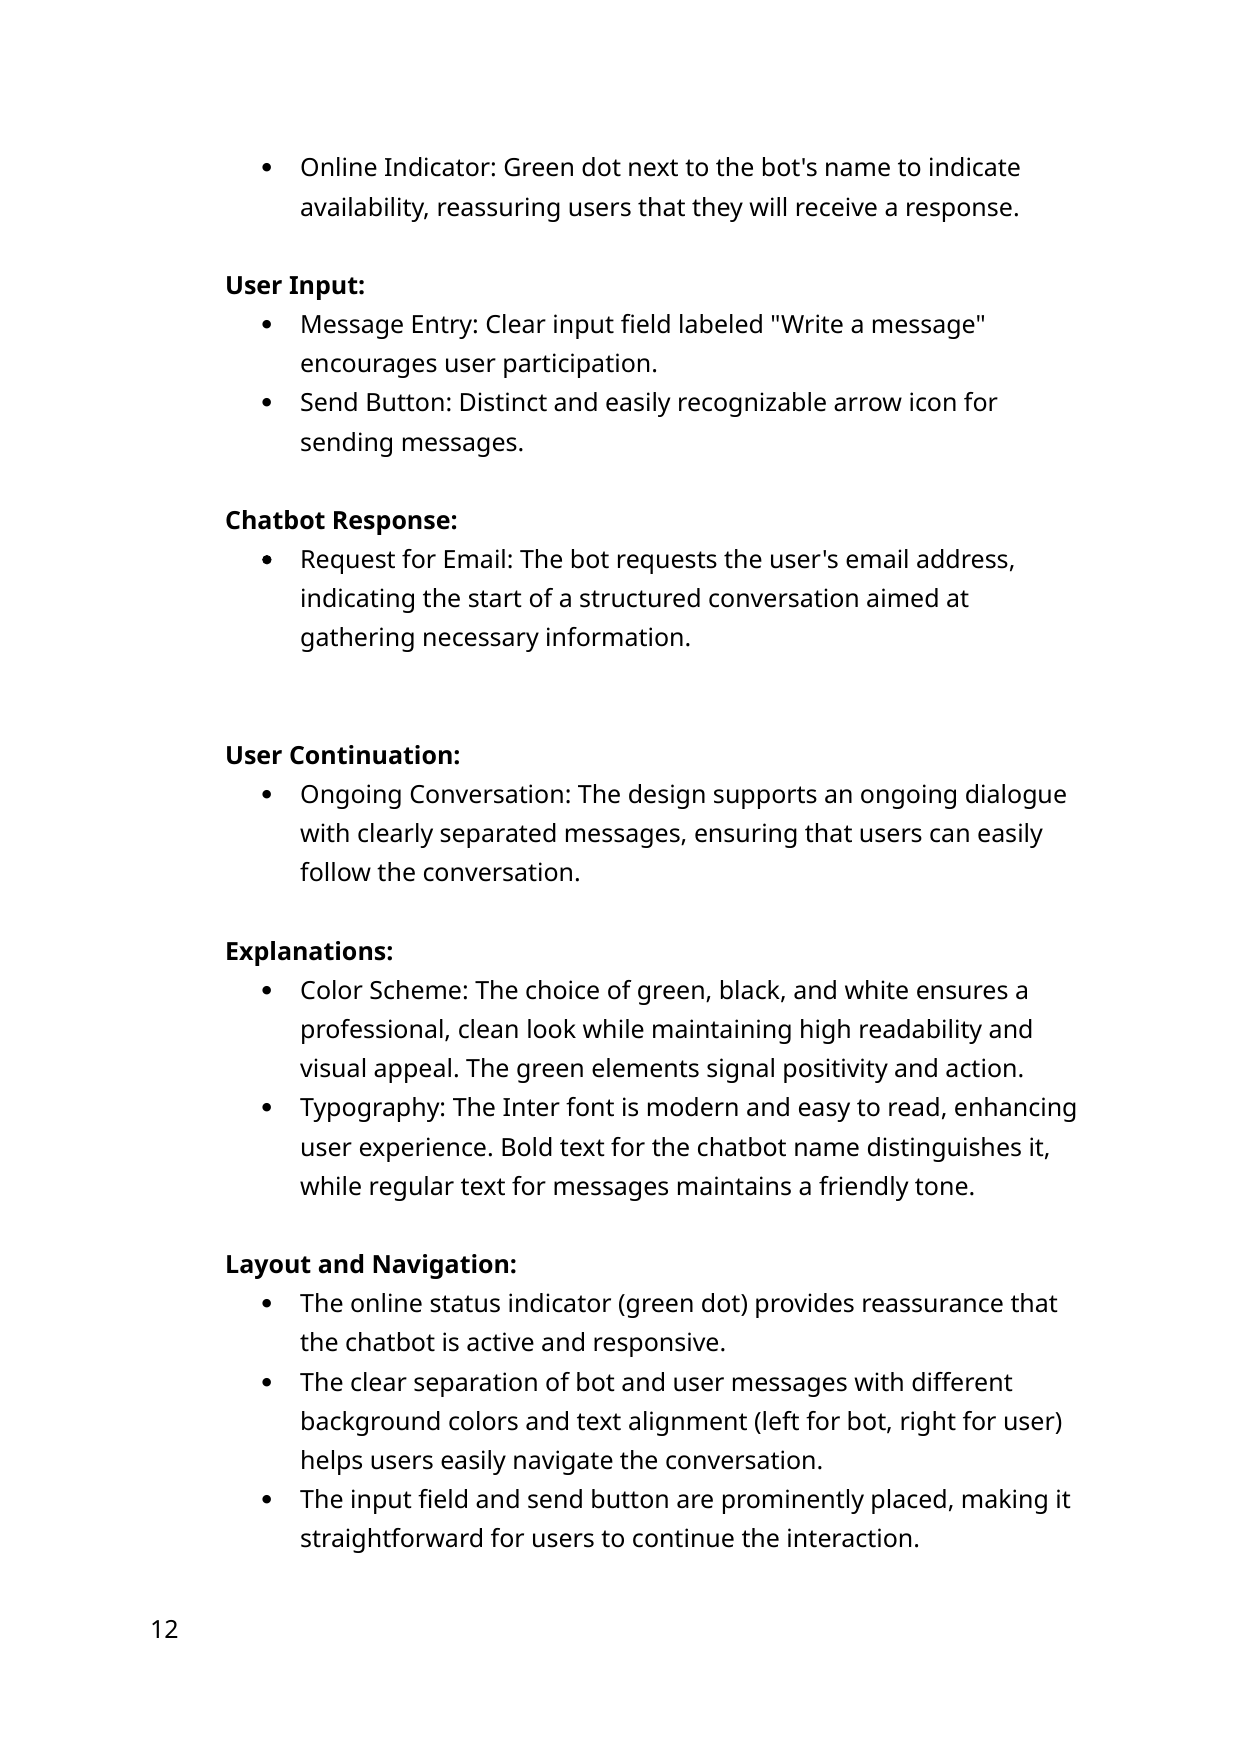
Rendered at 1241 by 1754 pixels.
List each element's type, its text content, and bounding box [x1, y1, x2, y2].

list Ongoing Conversation: The design supports an ongoing dialogue with clearly separated messages, ensuring that users can easily follow the conversation. [262, 777, 1090, 889]
list User Input: [225, 267, 1090, 302]
list The clear separation of bot and user messages with different background colors and text alignment (left for bot, right for user) helps users easily navigate the conversation. [262, 1364, 1090, 1477]
list Request for Email: The bot requests the user's email address, indicating the start of a structured conversation aimed at gathering necessary information. [262, 542, 1090, 654]
list Message Entry: Clear input field labeled "Write a message" encourages user participation. [262, 307, 1090, 380]
list Chatbot Response: [225, 502, 1090, 537]
list The input field and send button are prominently placed, making it straightforward for users to continue the interaction. [262, 1482, 1090, 1555]
list Explanations: [225, 933, 1090, 967]
list The online status indicator (green dot) provides reassurance that the chatbot is active and responsive. [262, 1286, 1090, 1359]
list Online Indicator: Green dot next to the bot's name to indicate availability, reassuring users that they will receive a response. [262, 150, 1090, 223]
list Color Scheme: The choice of green, black, and white ensures a professional, clean look while maintaining high readability and visual appeal. The green elements signal positivity and action. [262, 972, 1090, 1085]
list User Continuation: [225, 737, 1090, 772]
list Layout and Navigation: [225, 1247, 1090, 1281]
list Send Button: Distinct and easily recognizable arrow icon for sending messages. [262, 385, 1090, 458]
list Typography: The Inter font is modern and easy to read, enhancing user experience. Bold text for the chatbot name distinguishes it, while regular text for messages maintains a friendly tone. [262, 1090, 1090, 1202]
